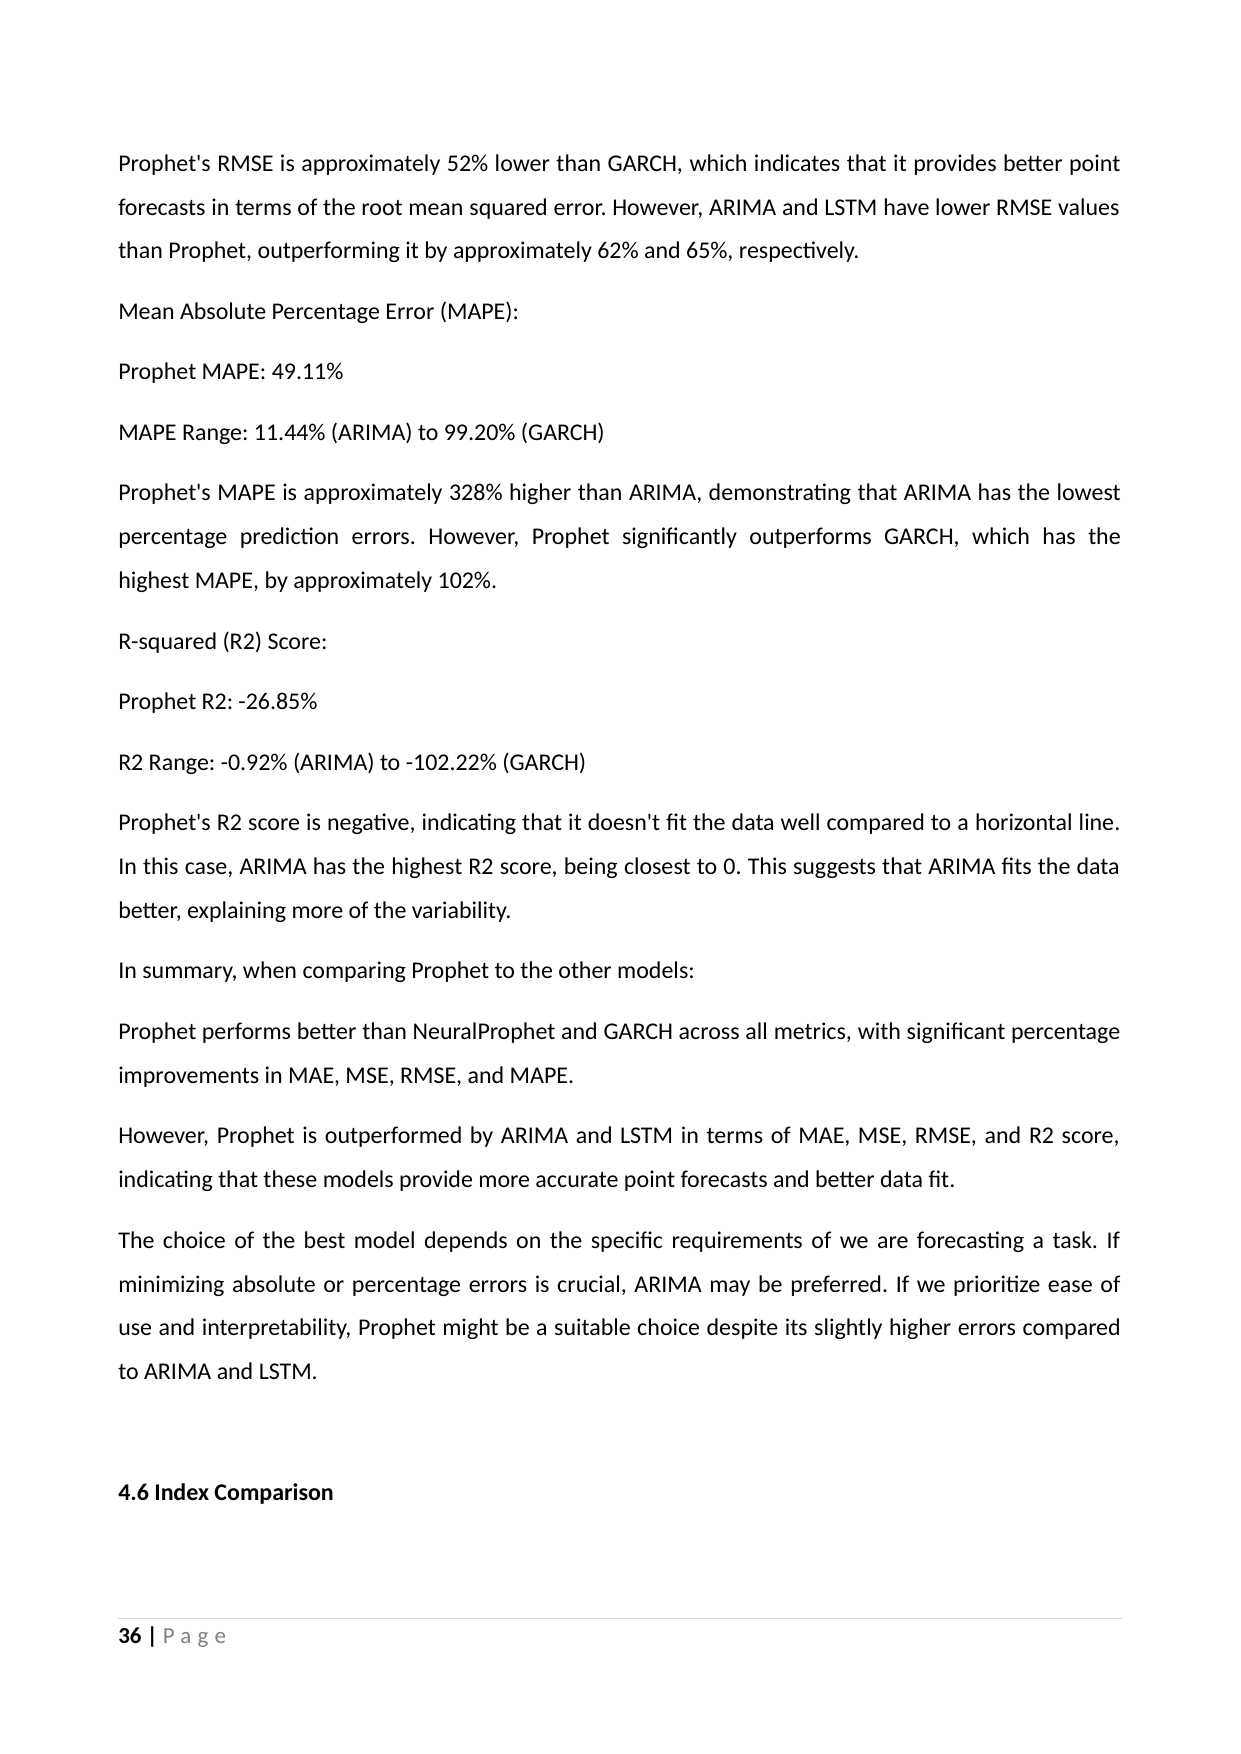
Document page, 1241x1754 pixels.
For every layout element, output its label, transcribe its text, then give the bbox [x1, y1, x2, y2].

text However, Prophet is outperformed by ARIMA and LSTM in terms of MAE, MSE, RMSE, and R2 score, indicating that these models provide more accurate point forecasts and better data fit. [118, 1120, 1122, 1193]
text Prophet's RMSE is approximately 52% lower than GARCH, which indicates that it provides better point forecasts in terms of the root mean squared error. However, ARIMA and LSTM have lower RMSE values than Prophet, outperforming it by approximately 62% and 65%, respectively. [118, 148, 1122, 265]
text R-squared (R2) Score: [118, 626, 1122, 655]
text Prophet's R2 score is negative, indicating that it doesn't fit the data well compared to a horizontal line. In this case, ARIMA has the highest R2 score, being closest to 0. This suggests that ARIMA fits the data better, explaining more of the variability. [118, 807, 1122, 924]
text 4.6 Index Comparison [118, 1477, 1122, 1507]
text MAPE Range: 11.44% (ARIMA) to 99.20% (GARCH) [118, 417, 1122, 446]
text Prophet R2: -26.85% [118, 686, 1122, 716]
text The choice of the best model depends on the specific requirements of we are forecasting a task. If minimizing absolute or percentage errors is crucial, ARIMA may be preferred. If we prioritize ease of use and interpretability, Prophet might be a suitable choice despite its slightly higher errors compared to ARIMA and LSTM. [118, 1225, 1122, 1386]
text Prophet MAPE: 49.11% [118, 356, 1122, 386]
text R2 Range: -0.92% (ARIMA) to -102.22% (GARCH) [118, 747, 1122, 776]
text In summary, when comparing Prophet to the other models: [118, 956, 1122, 985]
text Mean Absolute Percentage Error (MAPE): [118, 296, 1122, 325]
text Prophet performs better than NeuralProphet and GARCH across all metrics, with significant percentage improvements in MAE, MSE, RMSE, and MAPE. [118, 1016, 1122, 1089]
text Prophet's MAPE is approximately 328% higher than ARIMA, demonstrating that ARIMA has the lowest percentage prediction errors. However, Prophet significantly outperforms GARCH, which has the highest MAPE, by approximately 102%. [118, 477, 1122, 594]
